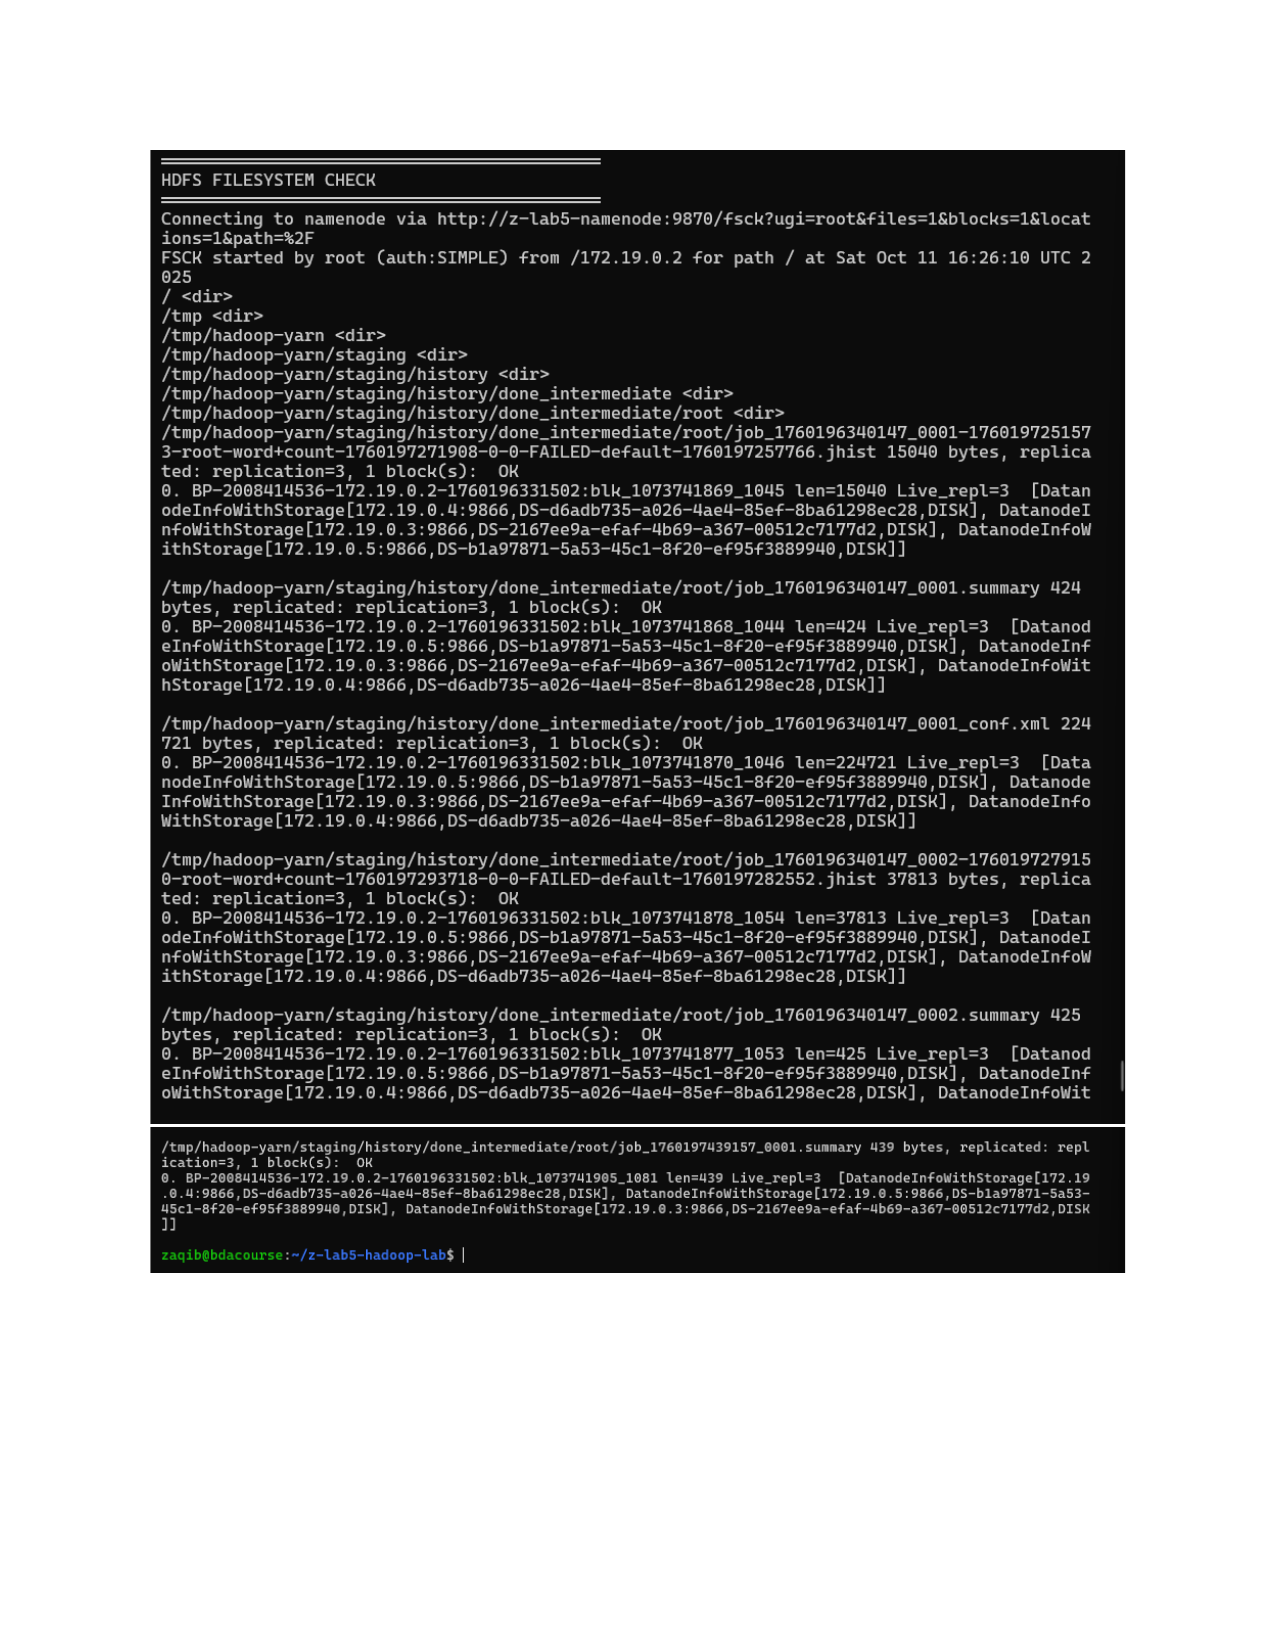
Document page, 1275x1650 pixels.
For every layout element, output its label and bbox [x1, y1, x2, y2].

picture [150, 1127, 1125, 1273]
picture [150, 150, 1125, 1124]
